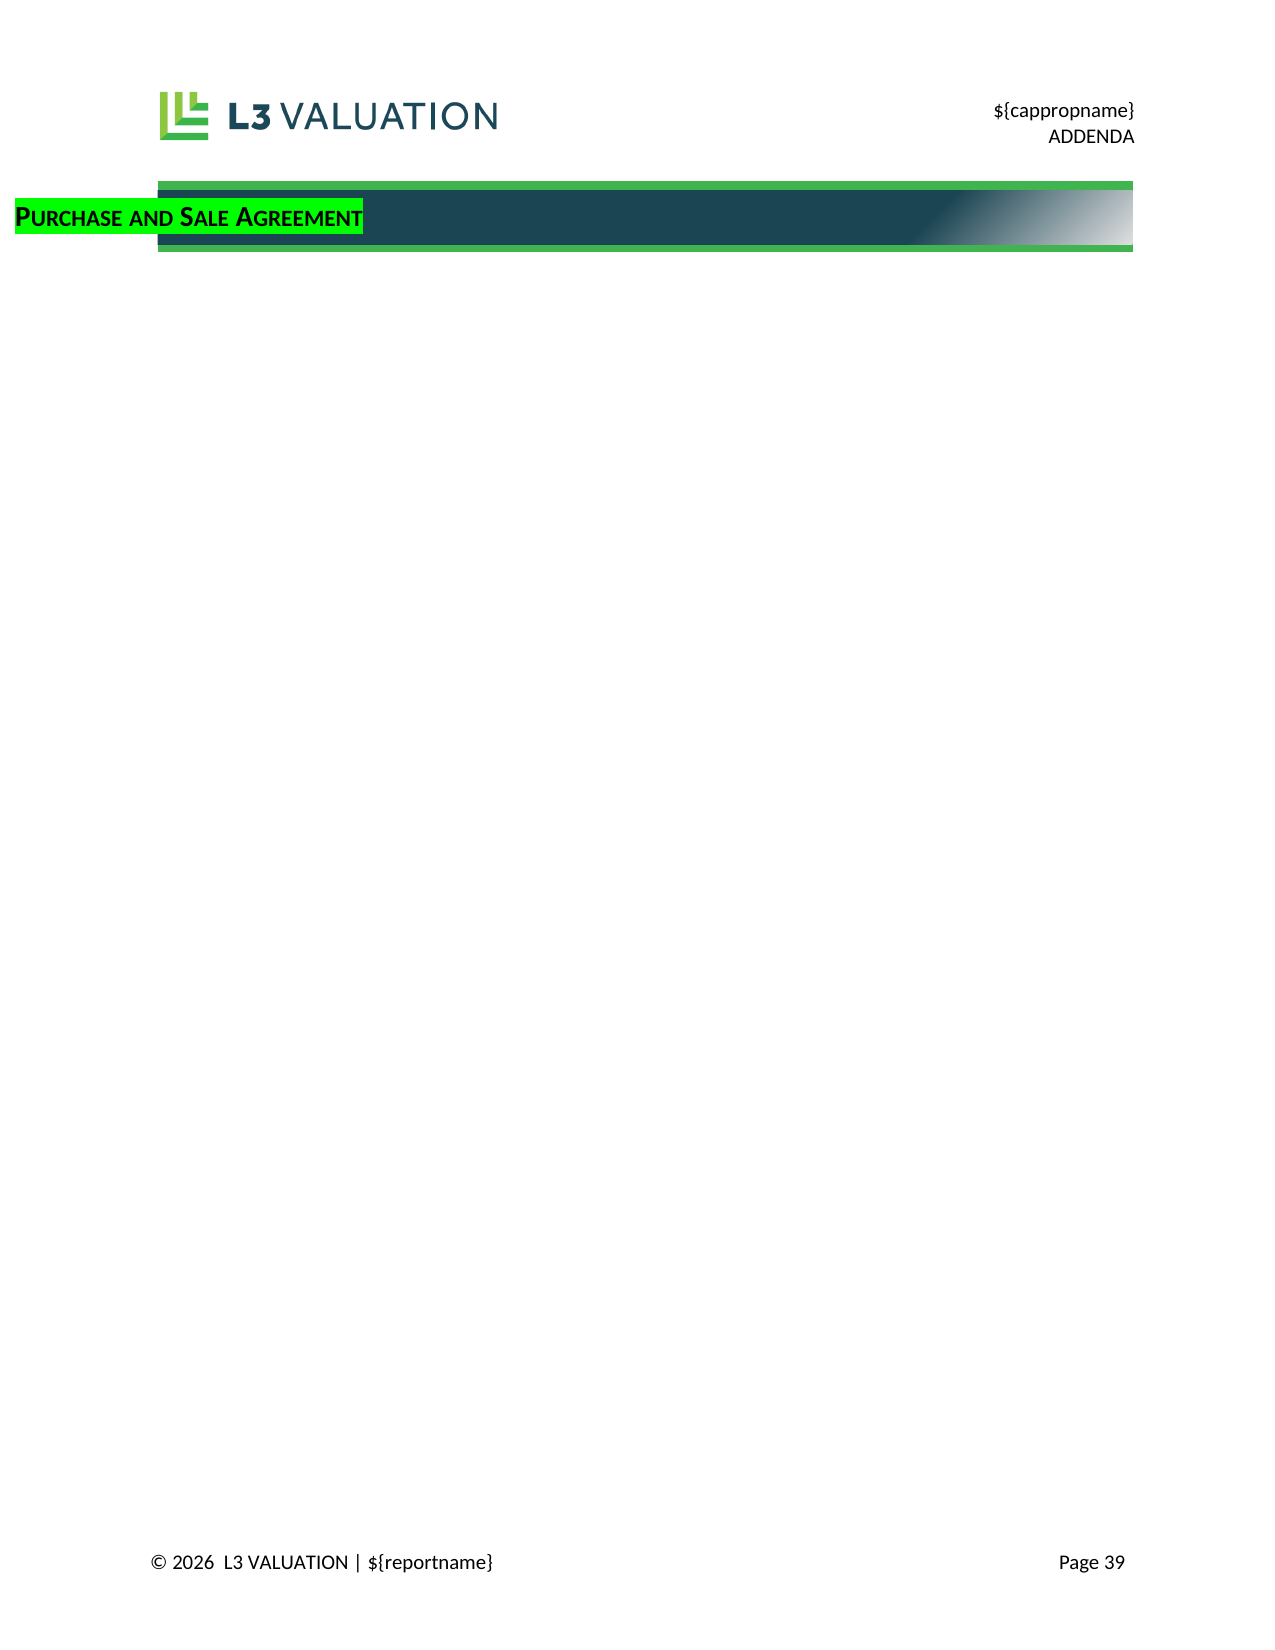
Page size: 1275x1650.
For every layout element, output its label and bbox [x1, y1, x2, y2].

picture [144, 75, 511, 156]
